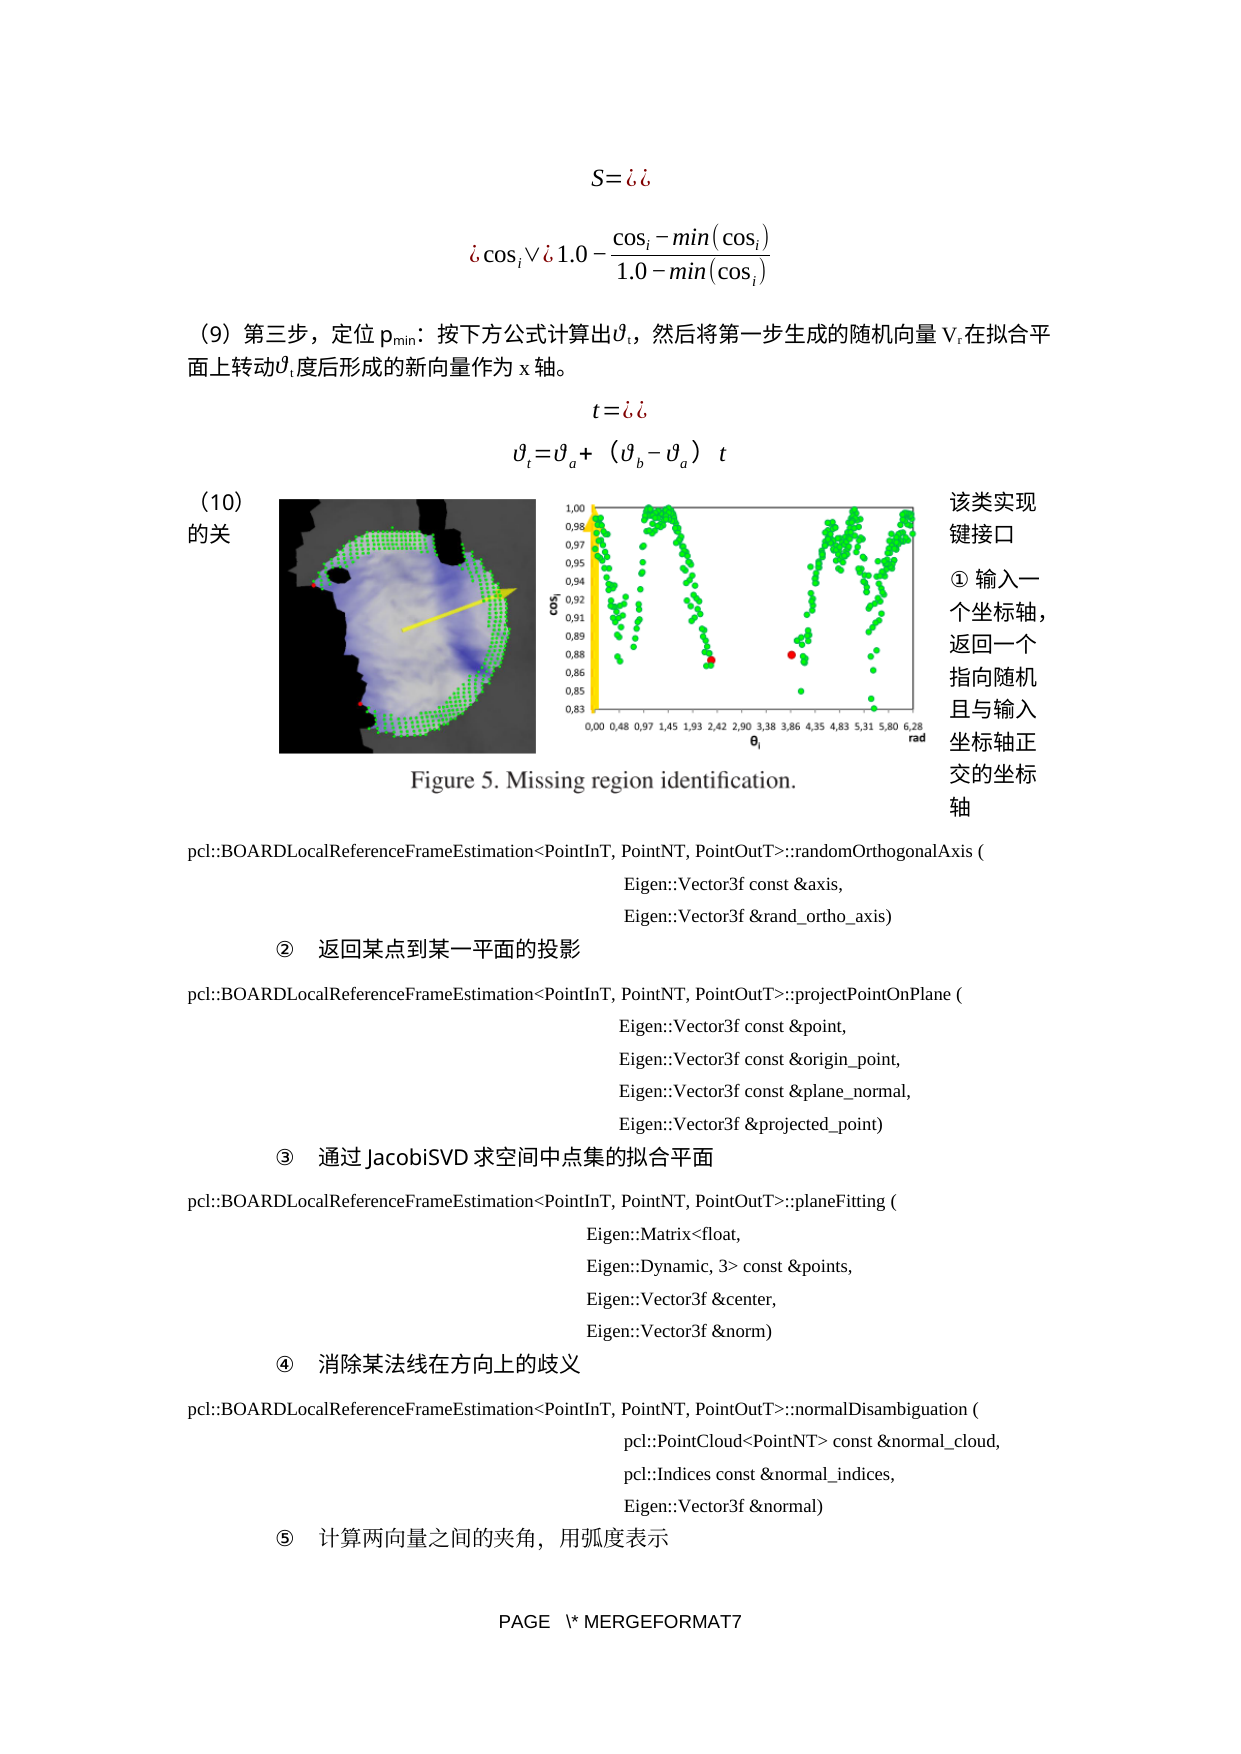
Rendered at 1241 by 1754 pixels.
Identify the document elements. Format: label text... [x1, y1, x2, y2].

list 通过JacobiSVD求空间中点集的拟合平面 [231, 1139, 1053, 1172]
text Eigen::Vector3f &norm) [187, 1314, 1053, 1347]
text pcl::BOARDLocalReferenceFrameEstimation<PointInT, PointNT, PointOutT>::projectPointOnPlane ( [187, 977, 1053, 1009]
text Eigen::Vector3f const &axis, [187, 867, 1053, 899]
text Eigen::Vector3f const &origin_point, [187, 1042, 1053, 1074]
text pcl::BOARDLocalReferenceFrameEstimation<PointInT, PointNT, PointOutT>::normalDisambiguation ( [187, 1392, 1053, 1424]
list 计算两向量之间的夹角，用弧度表示 [231, 1522, 1053, 1554]
list 消除某法线在方向上的歧义 [231, 1347, 1053, 1379]
text Eigen::Vector3f &rand_ortho_axis) [187, 899, 1053, 932]
text Eigen::Vector3f const &point, [187, 1009, 1053, 1042]
text pcl::Indices const &normal_indices, [187, 1457, 1053, 1489]
text Eigen::Vector3f &projected_point) [187, 1107, 1053, 1139]
text Eigen::Vector3f &normal) [187, 1489, 1053, 1522]
text Eigen::Vector3f &center, [187, 1282, 1053, 1314]
list 第三步，定位pmin：按下方公式计算出t，然后将第一步生成的随机向量Vr在拟合平面上转动t度后形成的新向量作为x轴。 [187, 317, 1053, 382]
text pcl::BOARDLocalReferenceFrameEstimation<PointInT, PointNT, PointOutT>::planeFitting ( [187, 1184, 1053, 1217]
text pcl::BOARDLocalReferenceFrameEstimation<PointInT, PointNT, PointOutT>::randomOrthogonalAxis ( [187, 834, 1053, 867]
list 输入一个坐标轴，返回一个指向随机且与输入坐标轴正交的坐标轴 [231, 562, 1053, 822]
text Eigen::Matrix<float, [187, 1217, 1053, 1249]
text Eigen::Vector3f const &plane_normal, [187, 1074, 1053, 1107]
picture [277, 495, 931, 797]
list 该类实现的关键接口 [187, 484, 1053, 549]
text pcl::PointCloud<PointNT> const &normal_cloud, [187, 1424, 1053, 1457]
text Eigen::Dynamic, 3> const &points, [187, 1249, 1053, 1282]
list 返回某点到某一平面的投影 [231, 932, 1053, 964]
